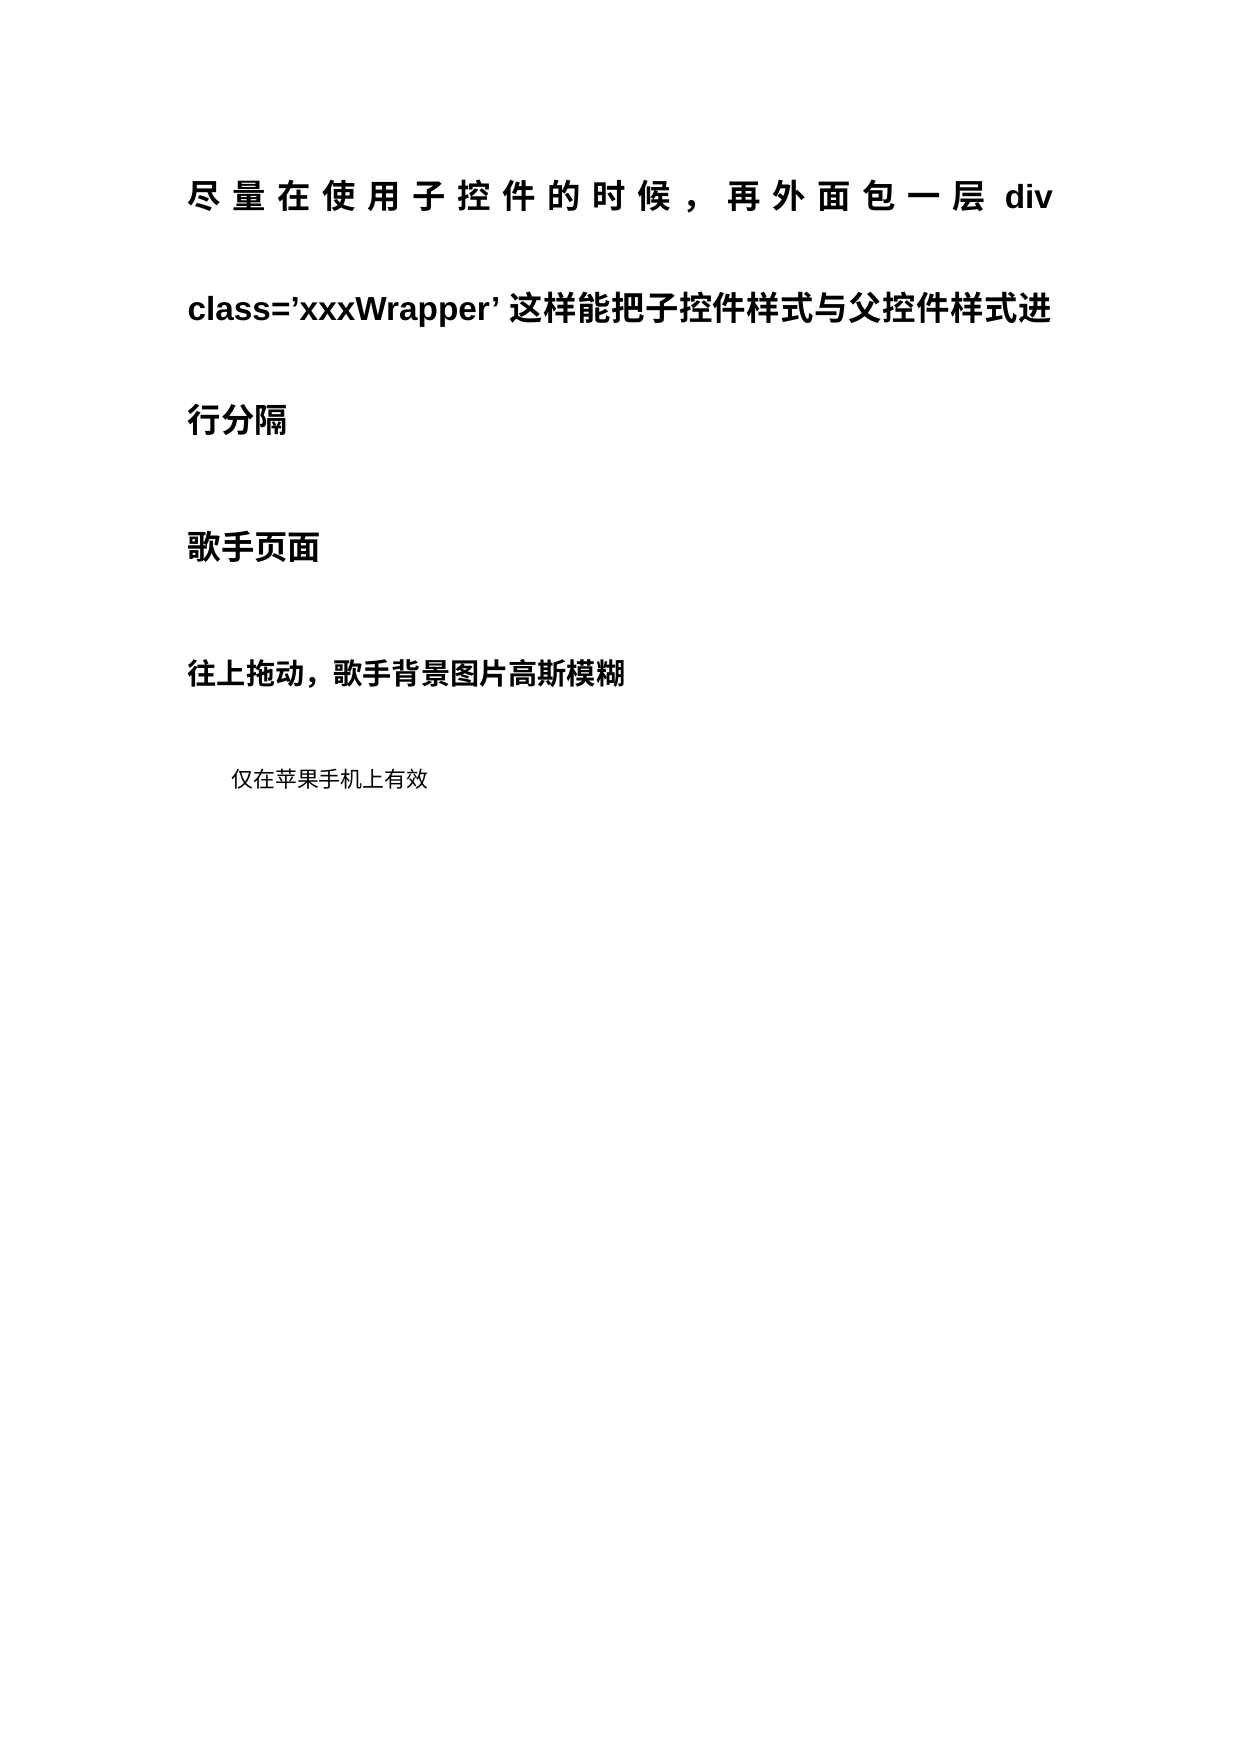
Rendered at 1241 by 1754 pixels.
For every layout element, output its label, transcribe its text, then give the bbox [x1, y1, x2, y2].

subtitle 歌手页面 [187, 512, 1053, 577]
subtitle 尽量在使用子控件的时候，再外面包一层div class=’xxxWrapper’ 这样能把子控件样式与父控件样式进行分隔 [187, 162, 1053, 451]
subtitle 往上拖动，歌手背景图片高斯模糊 [187, 639, 1053, 704]
text 仅在苹果手机上有效 [187, 762, 1053, 794]
